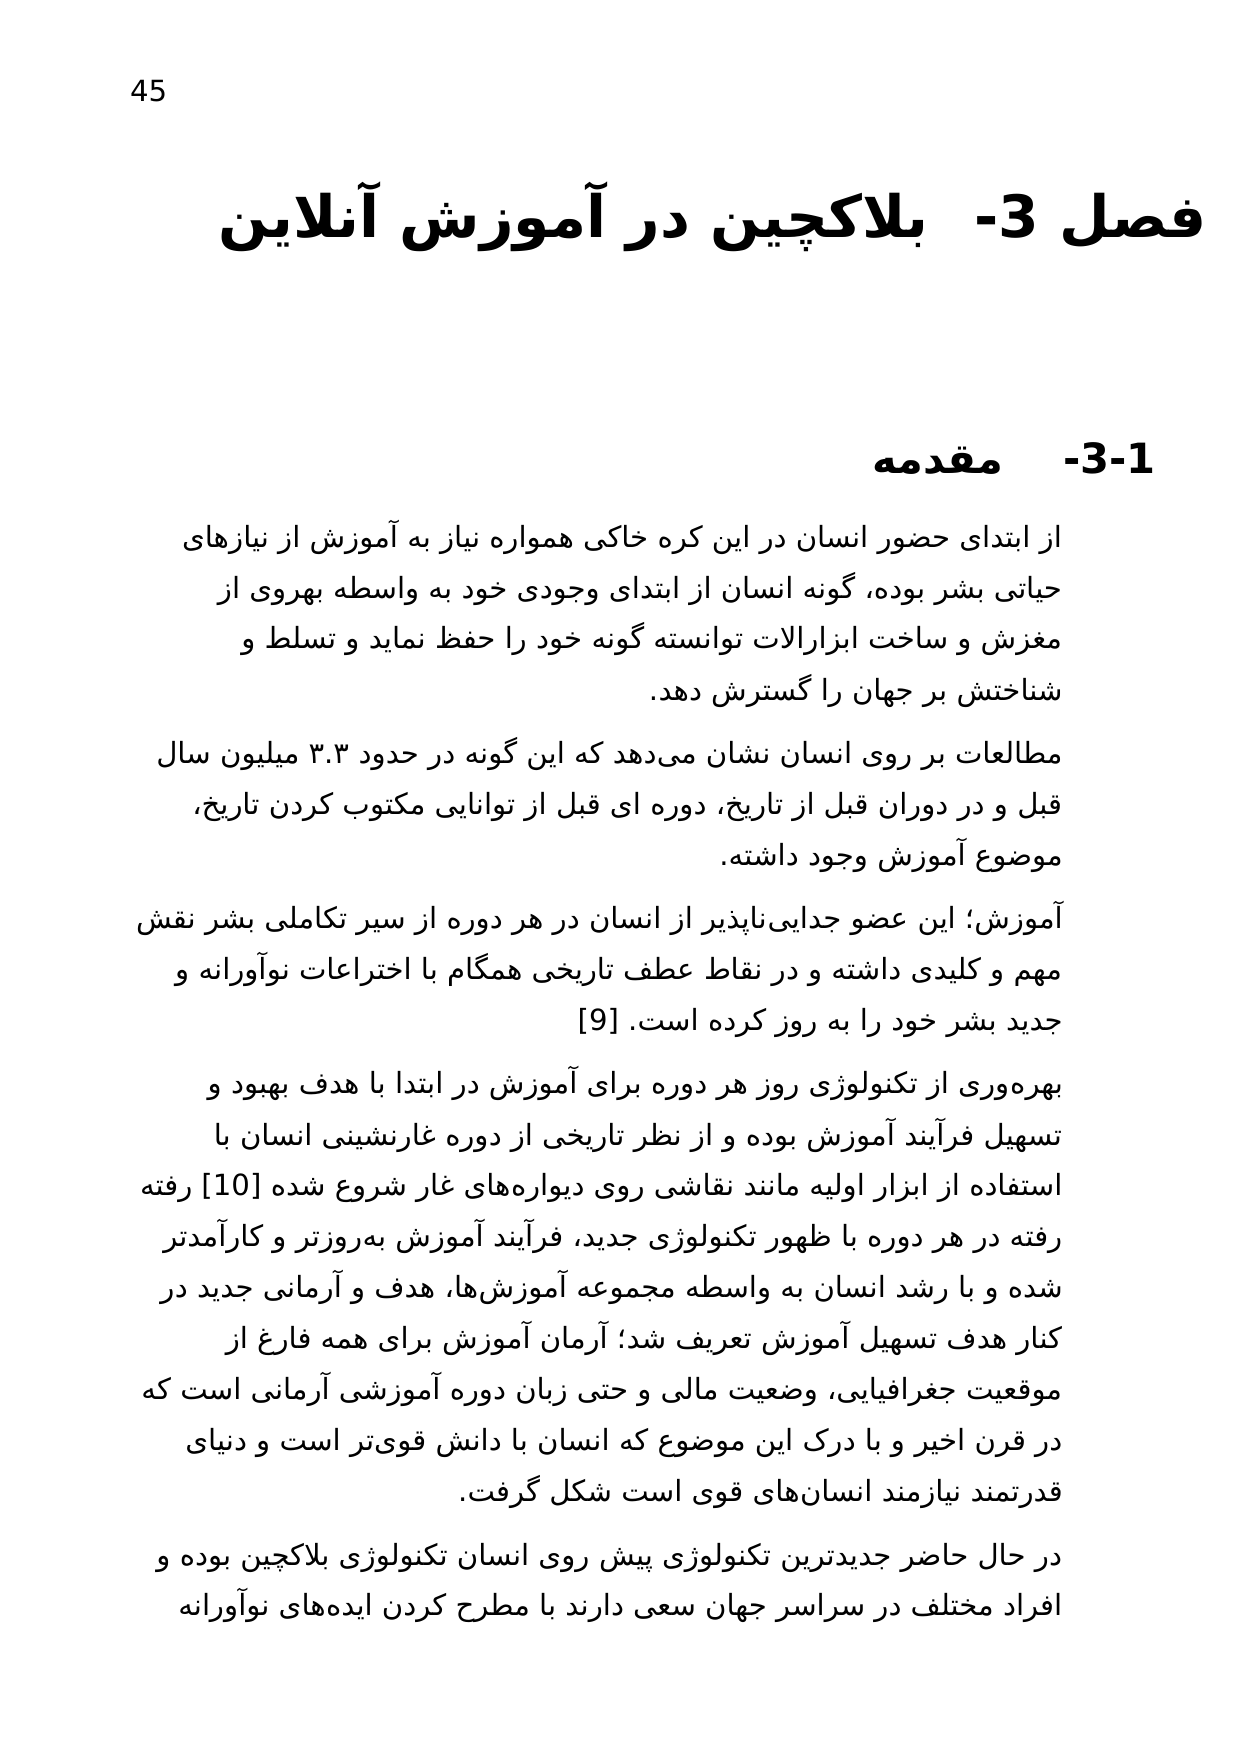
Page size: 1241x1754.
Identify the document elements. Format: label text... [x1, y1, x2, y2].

subtitle مقدمه [130, 435, 1063, 483]
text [130, 1538, 1063, 1623]
text مطالعات بر روی انسان نشان می‌دهد که این گونه در حدود ۳.۳ میلیون سال قبل و در دوران قبل از تاریخ، دوره ای قبل از توانایی مکتوب کردن تاریخ، موضوع آموزش وجود داشته. [130, 736, 1063, 872]
text آموزش؛ این عضو جدایی‌ناپذیر از انسان در هر دوره از سیر تکاملی بشر نقش مهم و کلیدی داشته و در نقاط عطف تاریخی همگام با اختراعات نوآورانه و جدید بشر خود را به روز کرده است. [130, 902, 1063, 1037]
subtitle بلاکچین در آموزش آنلاین [130, 183, 1063, 251]
text از ابتدای حضور انسان در این کره خاکی همواره نیاز به آموزش از نیازهای حیاتی بشر بوده، گونه انسان از ابتدای وجودی خود به واسطه بهروی از مغزش و ساخت ابزارالات توانسته گونه خود را حفظ نماید و تسلط و شناختش بر جهان را گسترش دهد. [130, 520, 1063, 707]
text بهره‌وری از تکنولوژی روز هر دوره برای آموزش در ابتدا با هدف بهبود و تسهیل فرآیند آموزش بوده و از نظر تاریخی از دوره غارنشینی انسان با استفاده از ابزار اولیه مانند نقاشی روی دیواره‌های غار شروع شده رفته رفته در هر دوره با ظهور تکنولوژی جدید، فرآیند آموزش به‌روزتر و کارآمدتر شده و با رشد انسان به واسطه مجموعه آموزش‌ها، هدف و آرمانی جدید در کنار هدف تسهیل آموزش تعریف شد؛ آرمان آموزش برای همه فارغ از موقعیت جغرافیایی، وضعیت مالی و حتی زبان دوره آموزشی آرمانی است که در قرن اخیر و با درک این موضوع که انسان با دانش قوی‌تر است و دنیای قدرتمند نیازمند انسان‌های قوی است شکل گرفت. [130, 1067, 1063, 1508]
